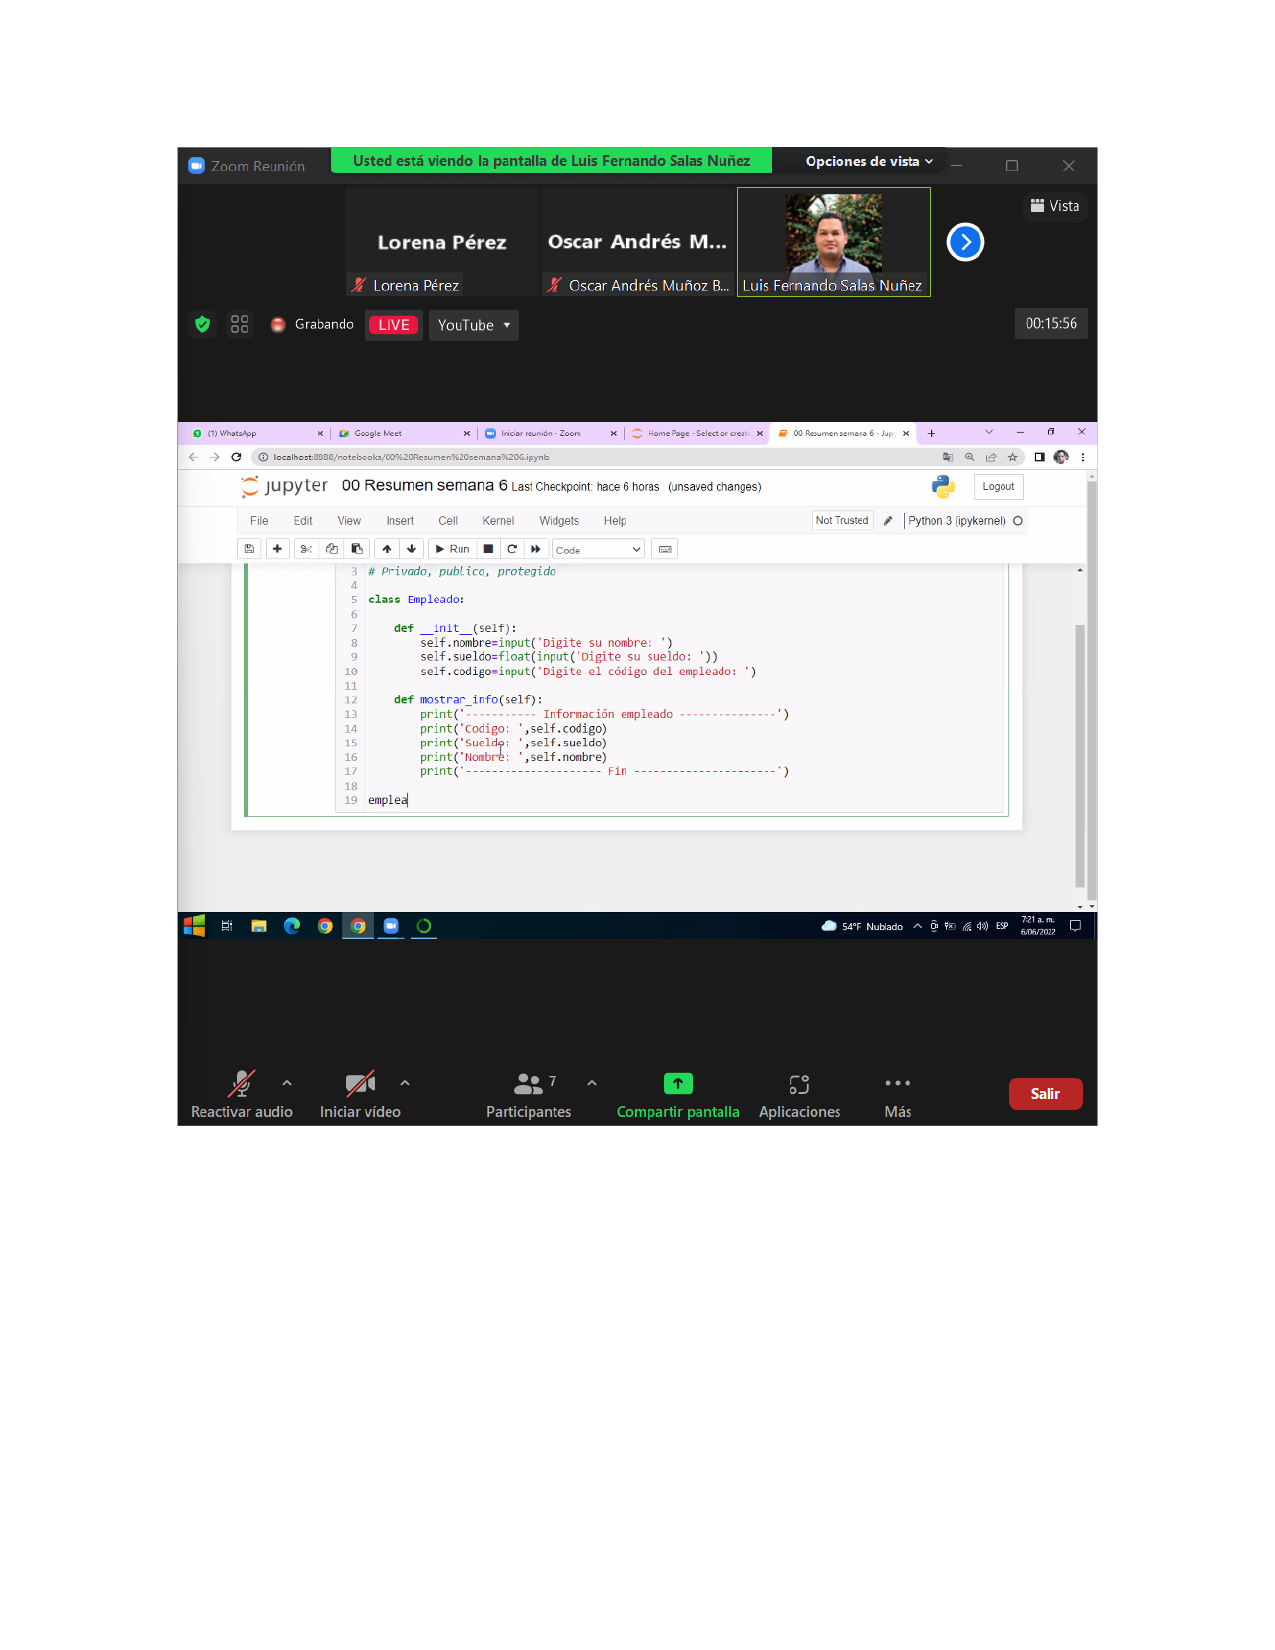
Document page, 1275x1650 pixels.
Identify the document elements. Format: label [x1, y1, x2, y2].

picture [177, 147, 1098, 1126]
